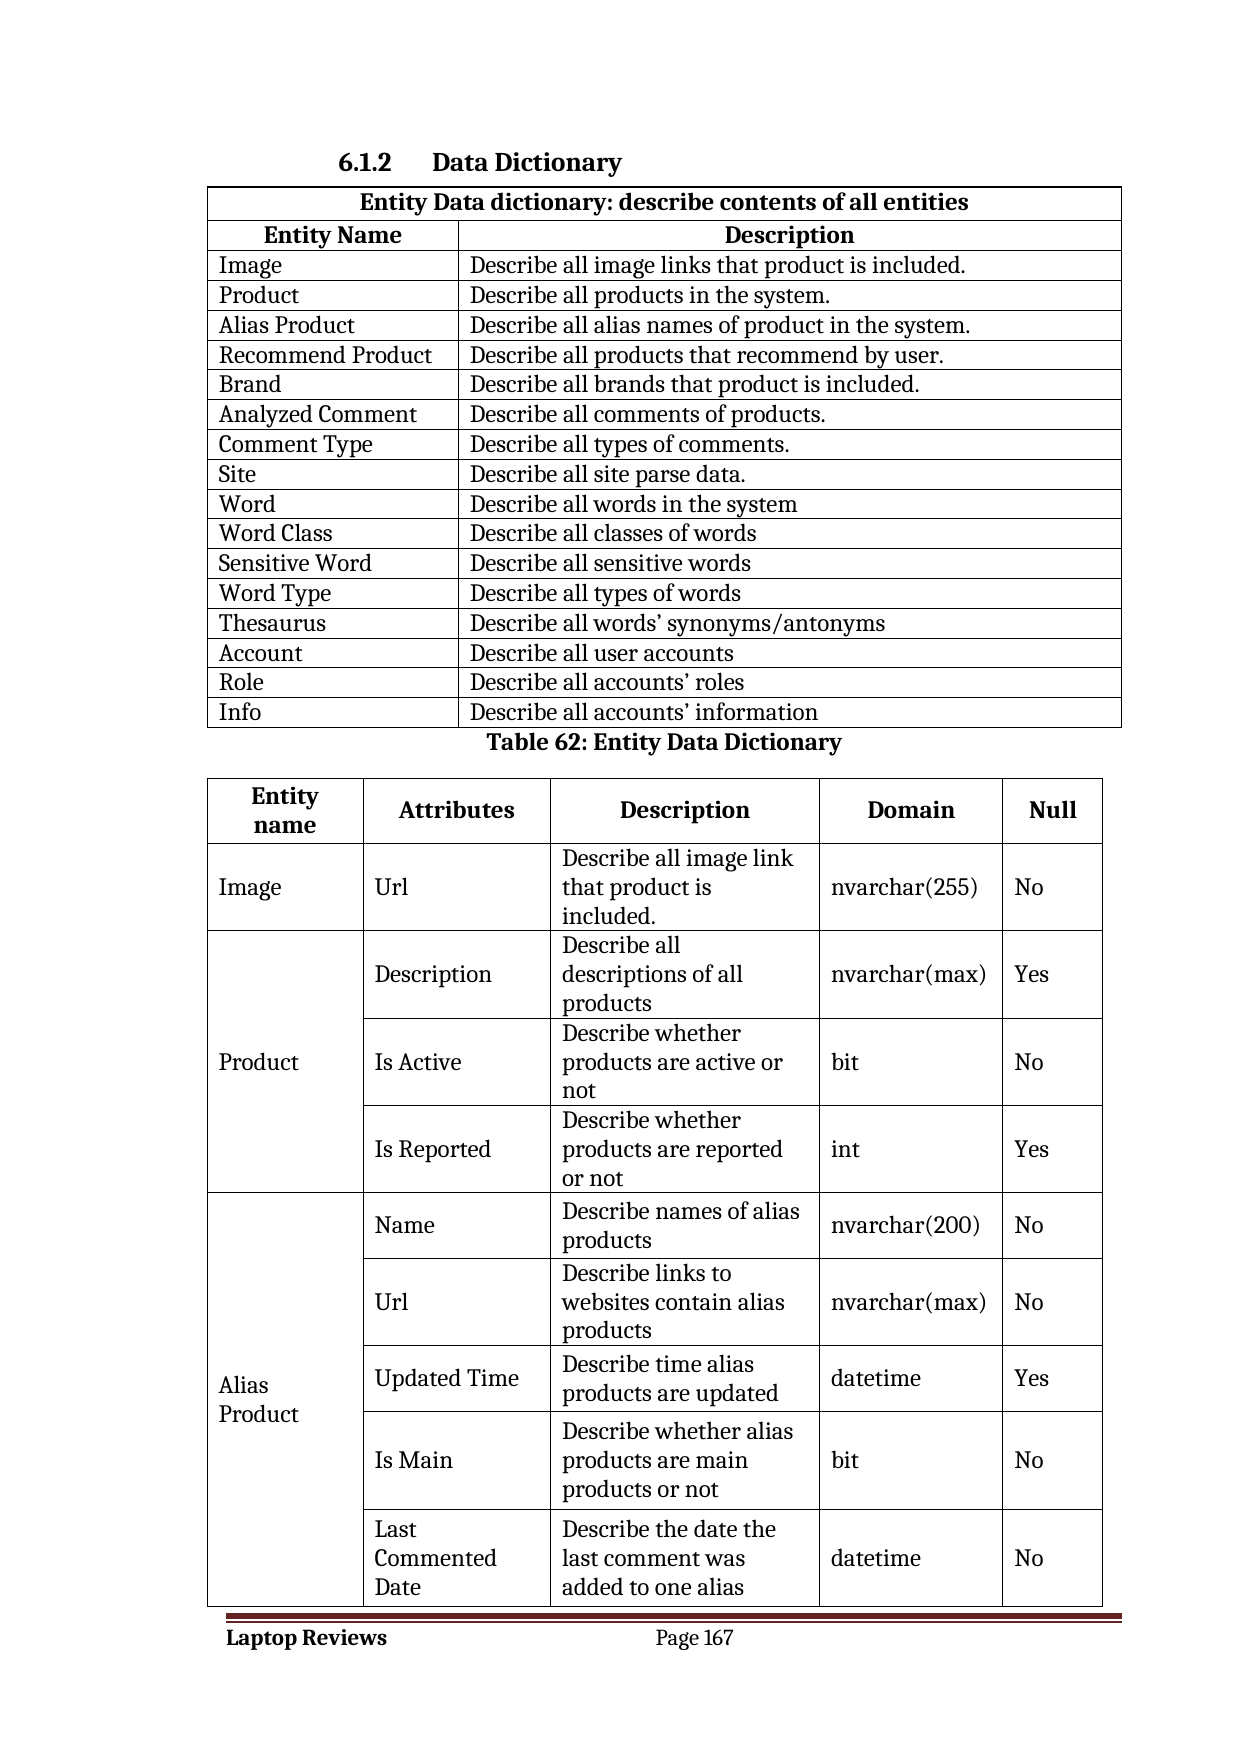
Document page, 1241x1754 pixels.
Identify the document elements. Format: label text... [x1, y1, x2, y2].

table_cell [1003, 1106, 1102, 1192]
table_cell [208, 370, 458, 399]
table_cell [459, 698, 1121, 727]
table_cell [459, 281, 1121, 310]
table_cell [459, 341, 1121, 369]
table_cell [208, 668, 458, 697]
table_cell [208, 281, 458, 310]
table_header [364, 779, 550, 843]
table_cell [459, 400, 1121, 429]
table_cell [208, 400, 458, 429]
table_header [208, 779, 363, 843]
subtitle Data Dictionary [338, 147, 1122, 178]
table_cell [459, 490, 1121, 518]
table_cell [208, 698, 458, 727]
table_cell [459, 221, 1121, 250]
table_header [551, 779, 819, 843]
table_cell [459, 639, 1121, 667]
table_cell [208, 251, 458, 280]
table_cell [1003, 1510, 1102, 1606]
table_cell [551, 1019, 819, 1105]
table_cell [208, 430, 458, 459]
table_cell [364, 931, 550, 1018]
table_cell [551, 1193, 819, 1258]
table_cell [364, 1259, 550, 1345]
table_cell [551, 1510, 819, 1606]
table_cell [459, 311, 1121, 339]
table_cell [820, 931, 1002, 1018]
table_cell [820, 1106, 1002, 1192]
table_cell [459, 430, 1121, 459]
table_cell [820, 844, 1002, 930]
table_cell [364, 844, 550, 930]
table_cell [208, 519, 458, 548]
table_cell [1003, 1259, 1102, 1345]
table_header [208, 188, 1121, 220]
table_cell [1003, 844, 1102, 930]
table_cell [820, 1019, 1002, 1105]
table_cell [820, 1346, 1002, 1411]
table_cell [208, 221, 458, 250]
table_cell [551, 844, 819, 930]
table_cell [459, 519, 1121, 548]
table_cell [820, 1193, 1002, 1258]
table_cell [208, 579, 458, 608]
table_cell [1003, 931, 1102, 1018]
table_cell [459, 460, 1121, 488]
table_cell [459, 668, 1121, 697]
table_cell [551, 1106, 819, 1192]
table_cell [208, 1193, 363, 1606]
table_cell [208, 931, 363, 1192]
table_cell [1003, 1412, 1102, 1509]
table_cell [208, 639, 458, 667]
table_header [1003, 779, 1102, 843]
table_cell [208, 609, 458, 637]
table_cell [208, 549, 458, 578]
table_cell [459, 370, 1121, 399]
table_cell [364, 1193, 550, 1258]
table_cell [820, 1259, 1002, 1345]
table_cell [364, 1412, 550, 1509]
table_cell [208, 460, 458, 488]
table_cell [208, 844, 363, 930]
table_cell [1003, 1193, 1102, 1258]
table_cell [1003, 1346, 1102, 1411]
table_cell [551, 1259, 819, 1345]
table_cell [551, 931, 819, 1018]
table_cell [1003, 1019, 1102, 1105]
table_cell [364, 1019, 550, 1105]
text Table 62: Entity Data Dictionary [207, 728, 1122, 757]
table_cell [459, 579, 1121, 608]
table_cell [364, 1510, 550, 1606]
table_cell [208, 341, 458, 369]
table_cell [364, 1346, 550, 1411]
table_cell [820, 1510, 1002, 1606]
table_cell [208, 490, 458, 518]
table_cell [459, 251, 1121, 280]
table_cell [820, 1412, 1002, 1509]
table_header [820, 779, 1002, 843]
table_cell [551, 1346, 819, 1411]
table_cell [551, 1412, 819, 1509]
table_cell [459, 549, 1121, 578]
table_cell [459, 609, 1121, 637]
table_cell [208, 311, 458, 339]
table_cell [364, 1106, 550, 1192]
